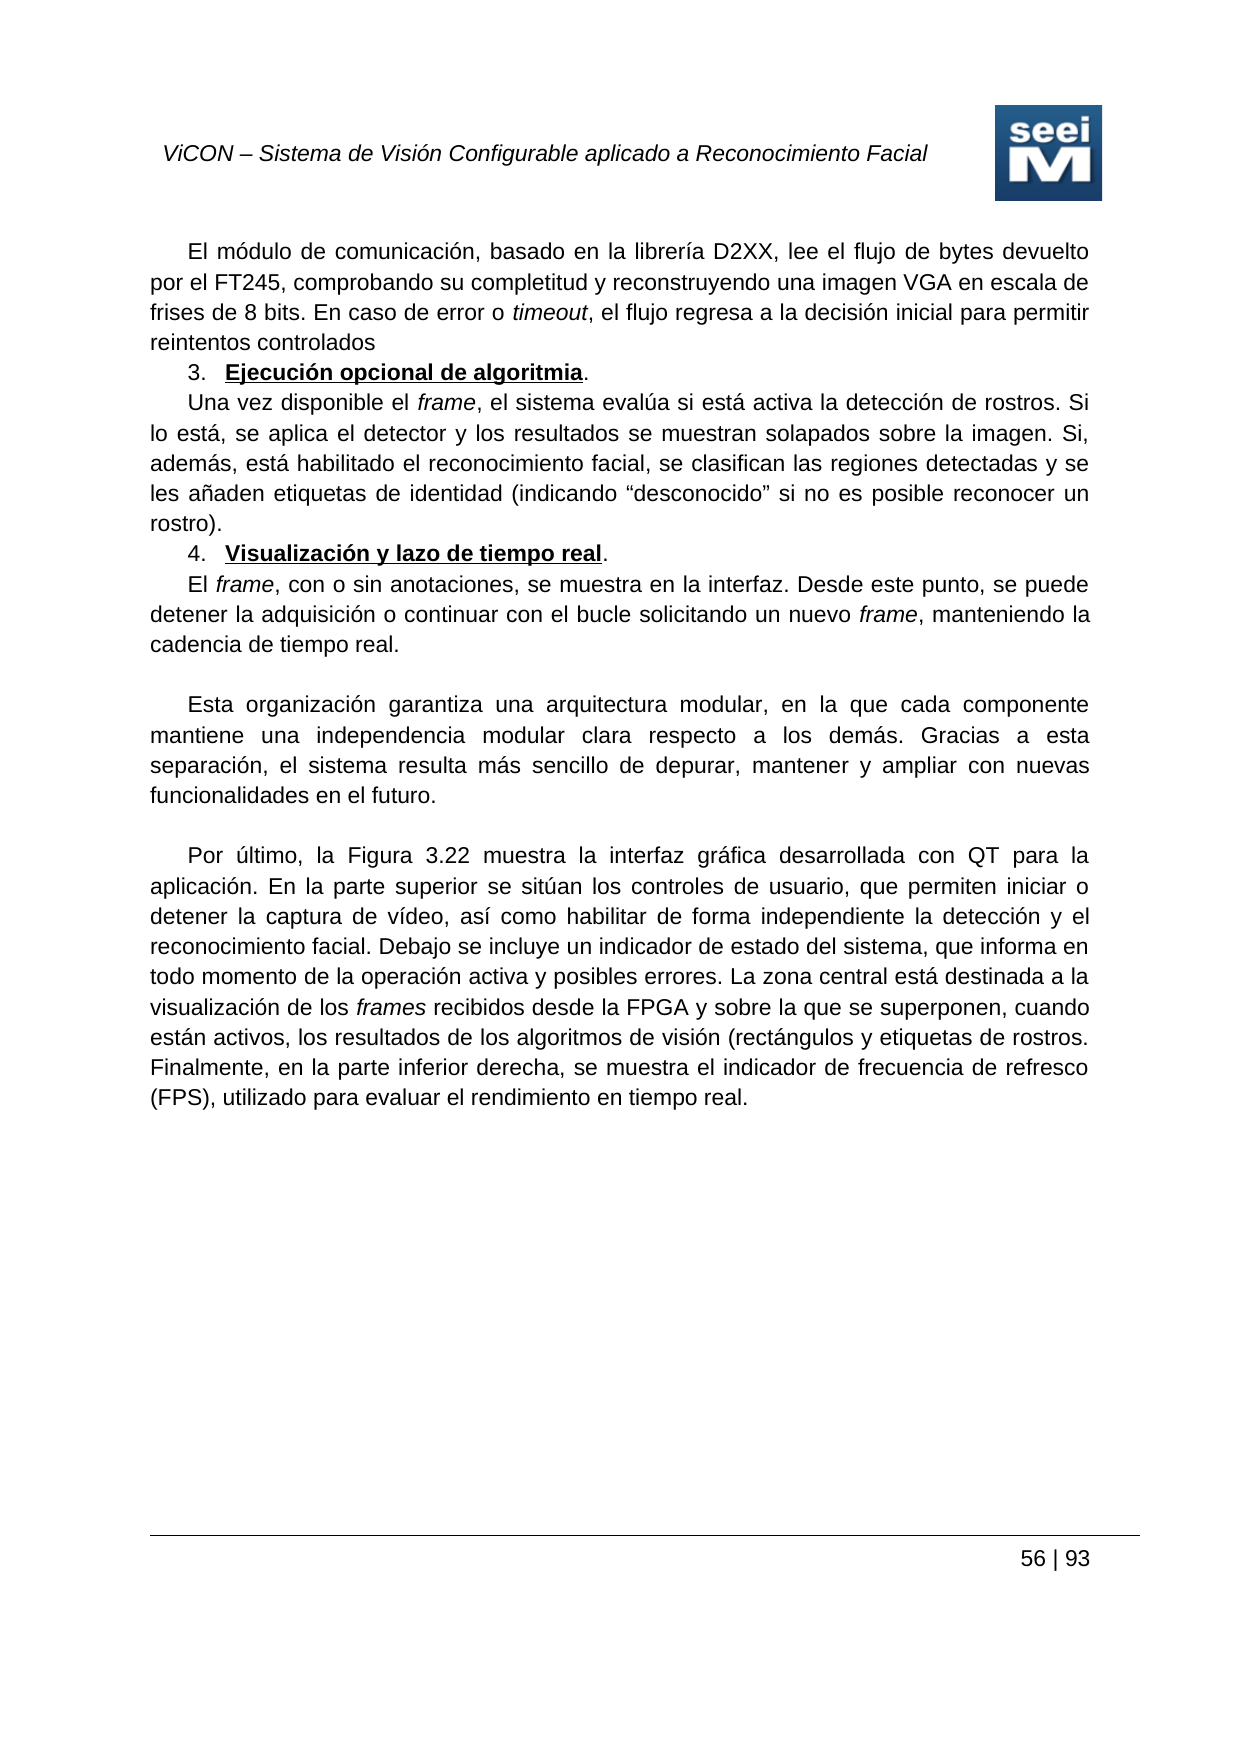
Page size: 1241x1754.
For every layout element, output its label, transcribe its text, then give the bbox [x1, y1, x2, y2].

text Esta organización garantiza una arquitectura modular, en la que cada componente mantiene una independencia modular clara respecto a los demás. Gracias a esta separación, el sistema resulta más sencillo de depurar, mantener y ampliar con nuevas funcionalidades en el futuro. [150, 691, 1090, 808]
text El frame, con o sin anotaciones, se muestra en la interfaz. Desde este punto, se puede detener la adquisición o continuar con el bucle solicitando un nuevo frame, manteniendo la cadencia de tiempo real. [150, 571, 1090, 657]
list Ejecución opcional de algoritmia. [187, 359, 1090, 385]
picture [995, 105, 1103, 201]
text Una vez disponible el frame, el sistema evalúa si está activa la detección de rostros. Si lo está, se aplica el detector y los resultados se muestran solapados sobre la imagen. Si, además, está habilitado el reconocimiento facial, se clasifican las regiones detectadas y se les añaden etiquetas de identidad (indicando “desconocido” si no es posible reconocer un rostro). [150, 389, 1090, 536]
text El módulo de comunicación, basado en la librería D2XX, lee el flujo de bytes devuelto por el FT245, comprobando su completitud y reconstruyendo una imagen VGA en escala de frises de 8 bits. En caso de error o timeout, el flujo regresa a la decisión inicial para permitir reintentos controlados [150, 238, 1090, 355]
list Visualización y lazo de tiempo real. [187, 540, 1090, 567]
